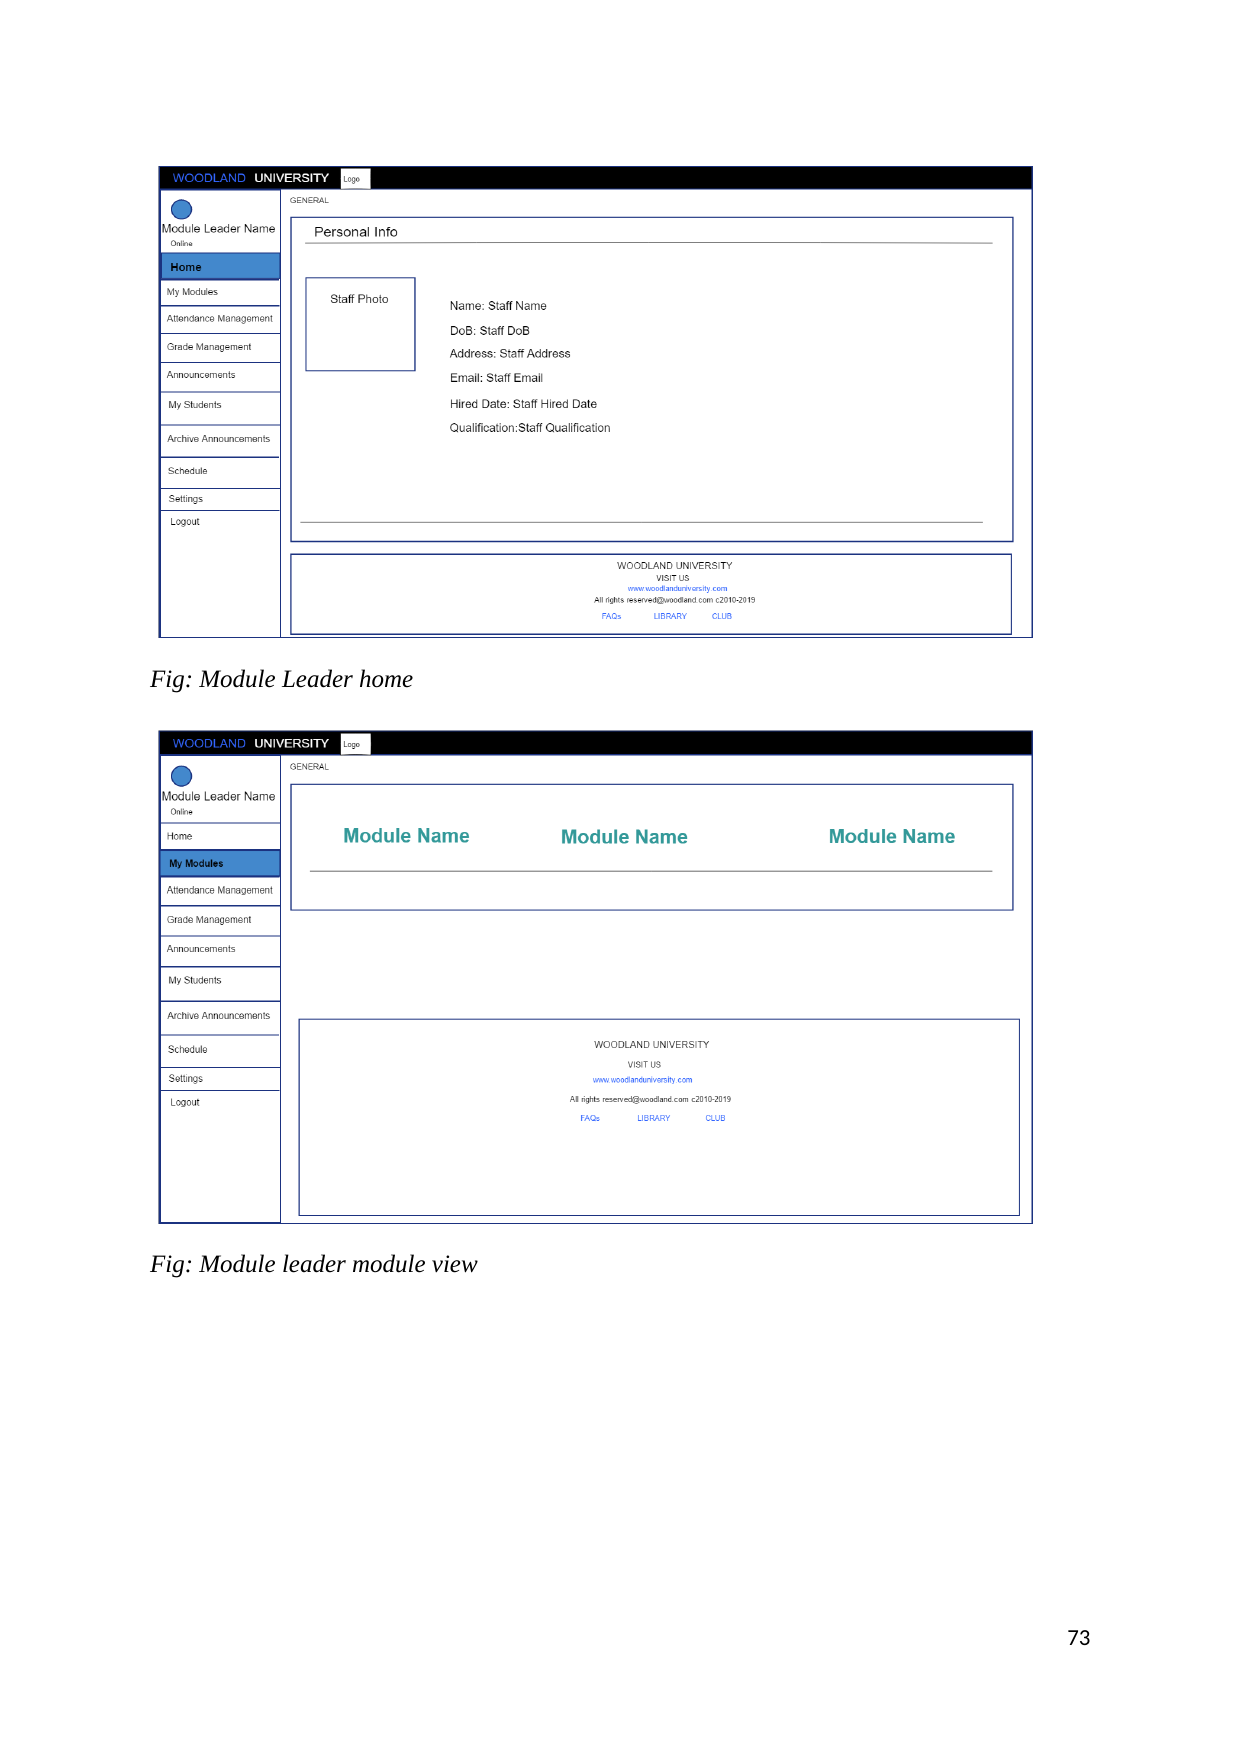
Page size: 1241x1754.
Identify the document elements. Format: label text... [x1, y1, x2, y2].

picture [150, 150, 1091, 643]
text Fig: Module Leader home [150, 664, 1090, 692]
picture [150, 713, 1091, 1229]
text Fig: Module leader module view [150, 1249, 1090, 1278]
